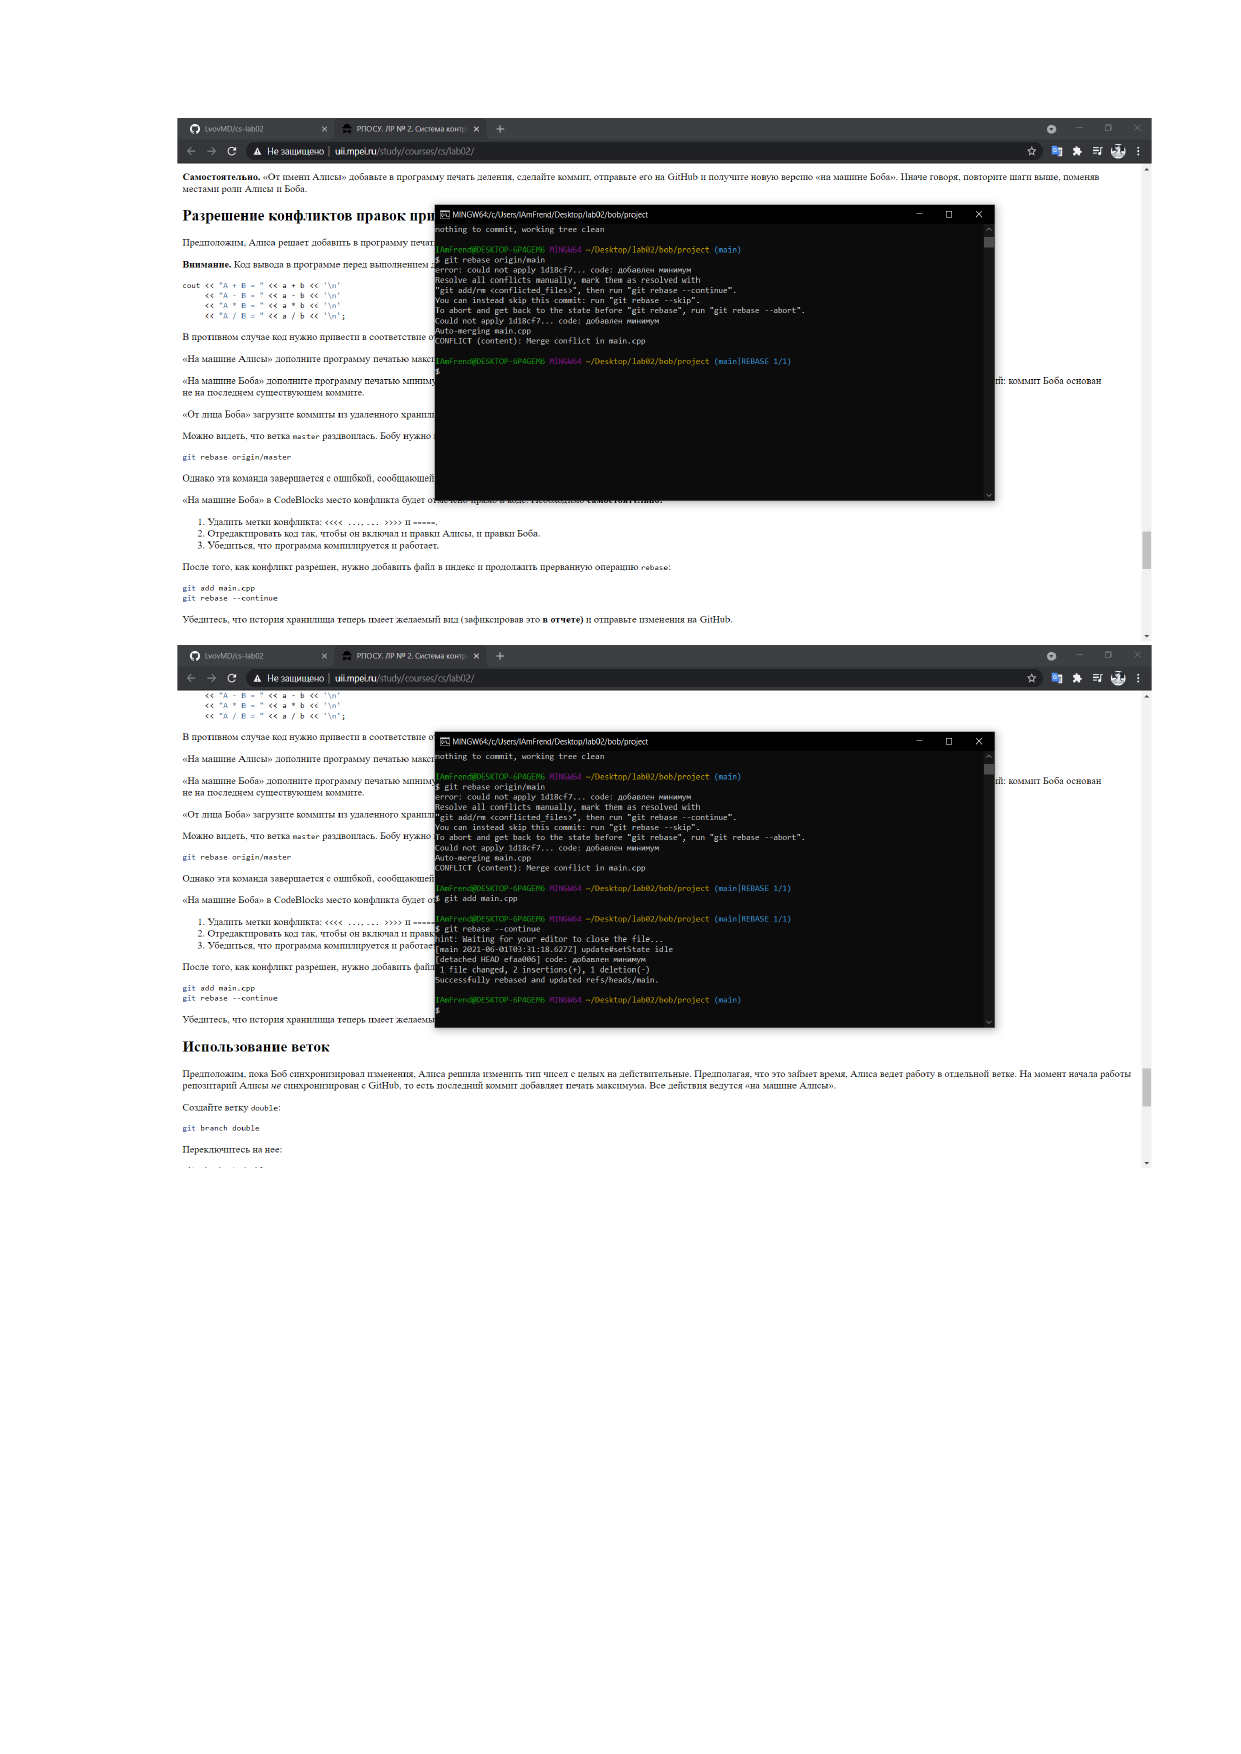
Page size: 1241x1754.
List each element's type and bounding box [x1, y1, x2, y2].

picture [177, 118, 1152, 641]
picture [177, 645, 1152, 1168]
